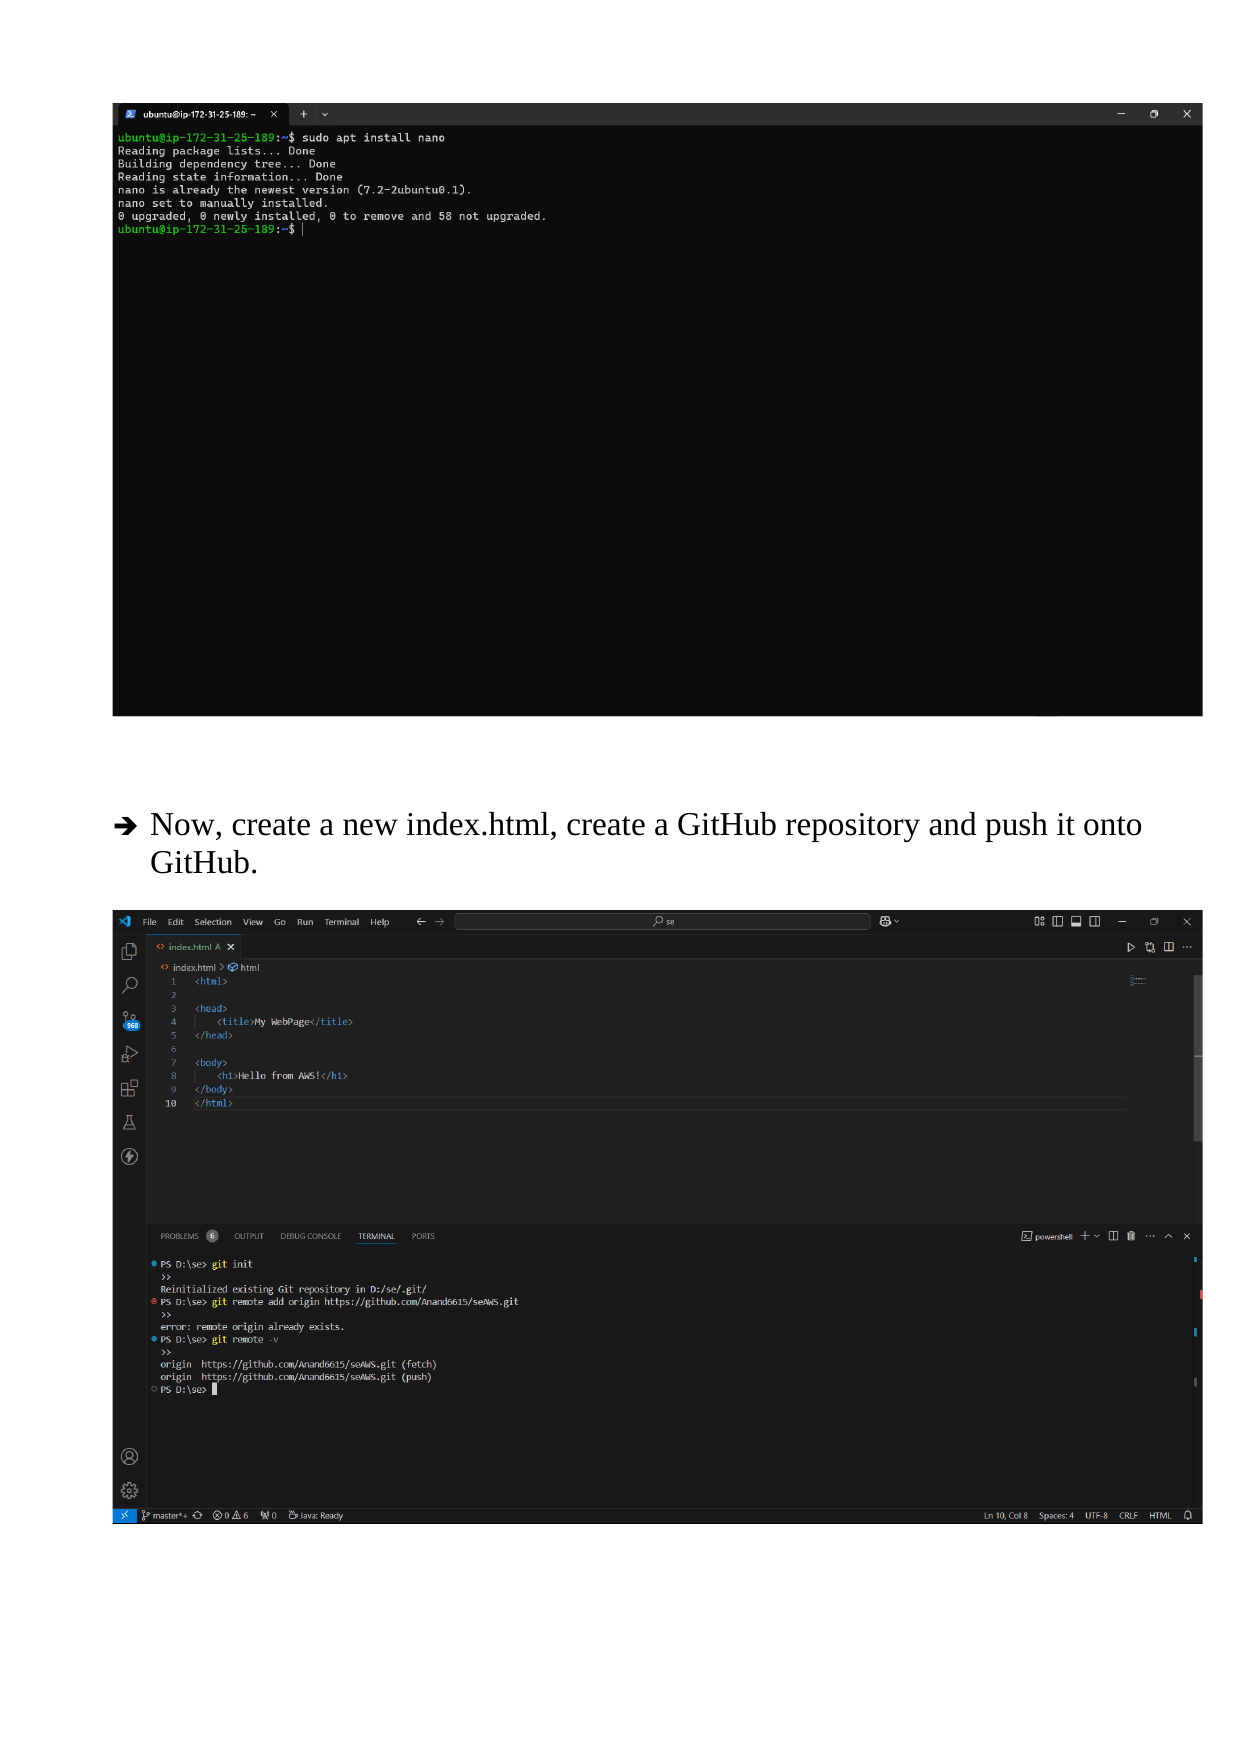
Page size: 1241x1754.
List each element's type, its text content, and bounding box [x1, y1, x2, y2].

picture [112, 103, 1203, 717]
list Now, create a new index.html, create a GitHub repository and push it onto GitHub. [112, 804, 1165, 881]
picture [112, 910, 1203, 1524]
